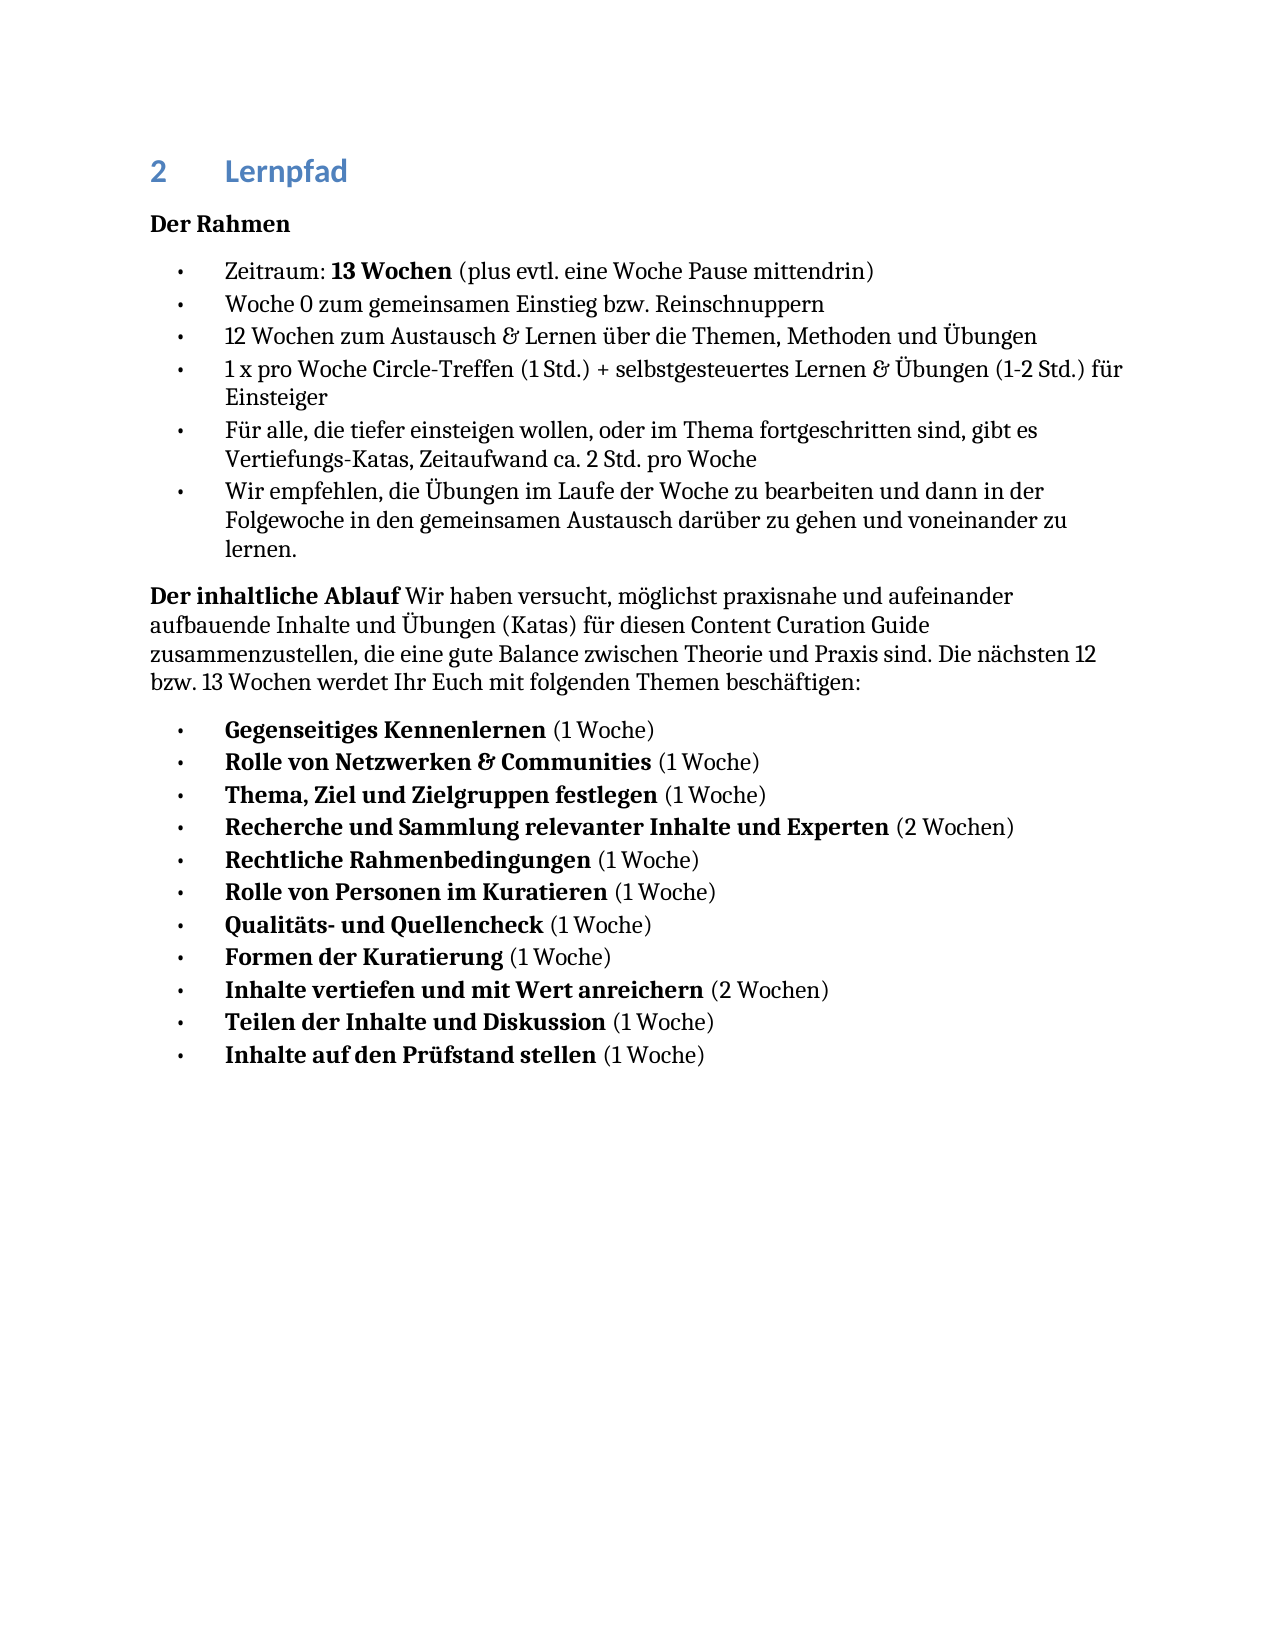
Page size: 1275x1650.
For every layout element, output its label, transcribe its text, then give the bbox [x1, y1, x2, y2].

list 12 Wochen zum Austausch & Lernen über die Themen, Methoden und Übungen [175, 322, 1125, 351]
text Der Rahmen [150, 209, 1125, 238]
list Wir empfehlen, die Übungen im Laufe der Woche zu bearbeiten und dann in der Folgewoche in den gemeinsamen Austausch darüber zu gehen und voneinander zu lernen. [175, 477, 1125, 563]
list Qualitäts- und Quellencheck (1 Woche) [175, 911, 1125, 939]
list Gegenseitiges Kennenlernen (1 Woche) [175, 716, 1125, 744]
list Für alle, die tiefer einsteigen wollen, oder im Thema fortgeschritten sind, gibt es Vertiefungs-Katas, Zeitaufwand ca. 2 Std. pro Woche [175, 416, 1125, 473]
list Inhalte vertiefen und mit Wert anreichern (2 Wochen) [175, 976, 1125, 1004]
list 1 x pro Woche Circle-Treffen (1 Std.) + selbstgesteuertes Lernen & Übungen (1-2 Std.) für Einsteiger [175, 354, 1125, 412]
list Zeitraum: 13 Wochen (plus evtl. eine Woche Pause mittendrin) [175, 257, 1125, 286]
list Inhalte auf den Prüfstand stellen (1 Woche) [175, 1041, 1125, 1069]
list Recherche und Sammlung relevanter Inhalte und Experten (2 Wochen) [175, 813, 1125, 842]
list Rechtliche Rahmenbedingungen (1 Woche) [175, 846, 1125, 874]
list Rolle von Netzwerken & Communities (1 Woche) [175, 748, 1125, 777]
list Rolle von Personen im Kuratieren (1 Woche) [175, 878, 1125, 907]
list Formen der Kuratierung (1 Woche) [175, 943, 1125, 972]
list Teilen der Inhalte und Diskussion (1 Woche) [175, 1008, 1125, 1037]
subtitle 2 Lernpfad [150, 150, 1125, 191]
list Woche 0 zum gemeinsamen Einstieg bzw. Reinschnuppern [175, 289, 1125, 318]
text Der inhaltliche Ablauf Wir haben versucht, möglichst praxisnahe und aufeinander aufbauende Inhalte und Übungen (Katas) für diesen Content Curation Guide zusammenzustellen, die eine gute Balance zwischen Theorie und Praxis sind. Die nächsten 12 bzw. 13 Wochen werdet Ihr Euch mit folgenden Themen beschäftigen: [150, 582, 1125, 697]
list Thema, Ziel und Zielgruppen festlegen (1 Woche) [175, 781, 1125, 809]
